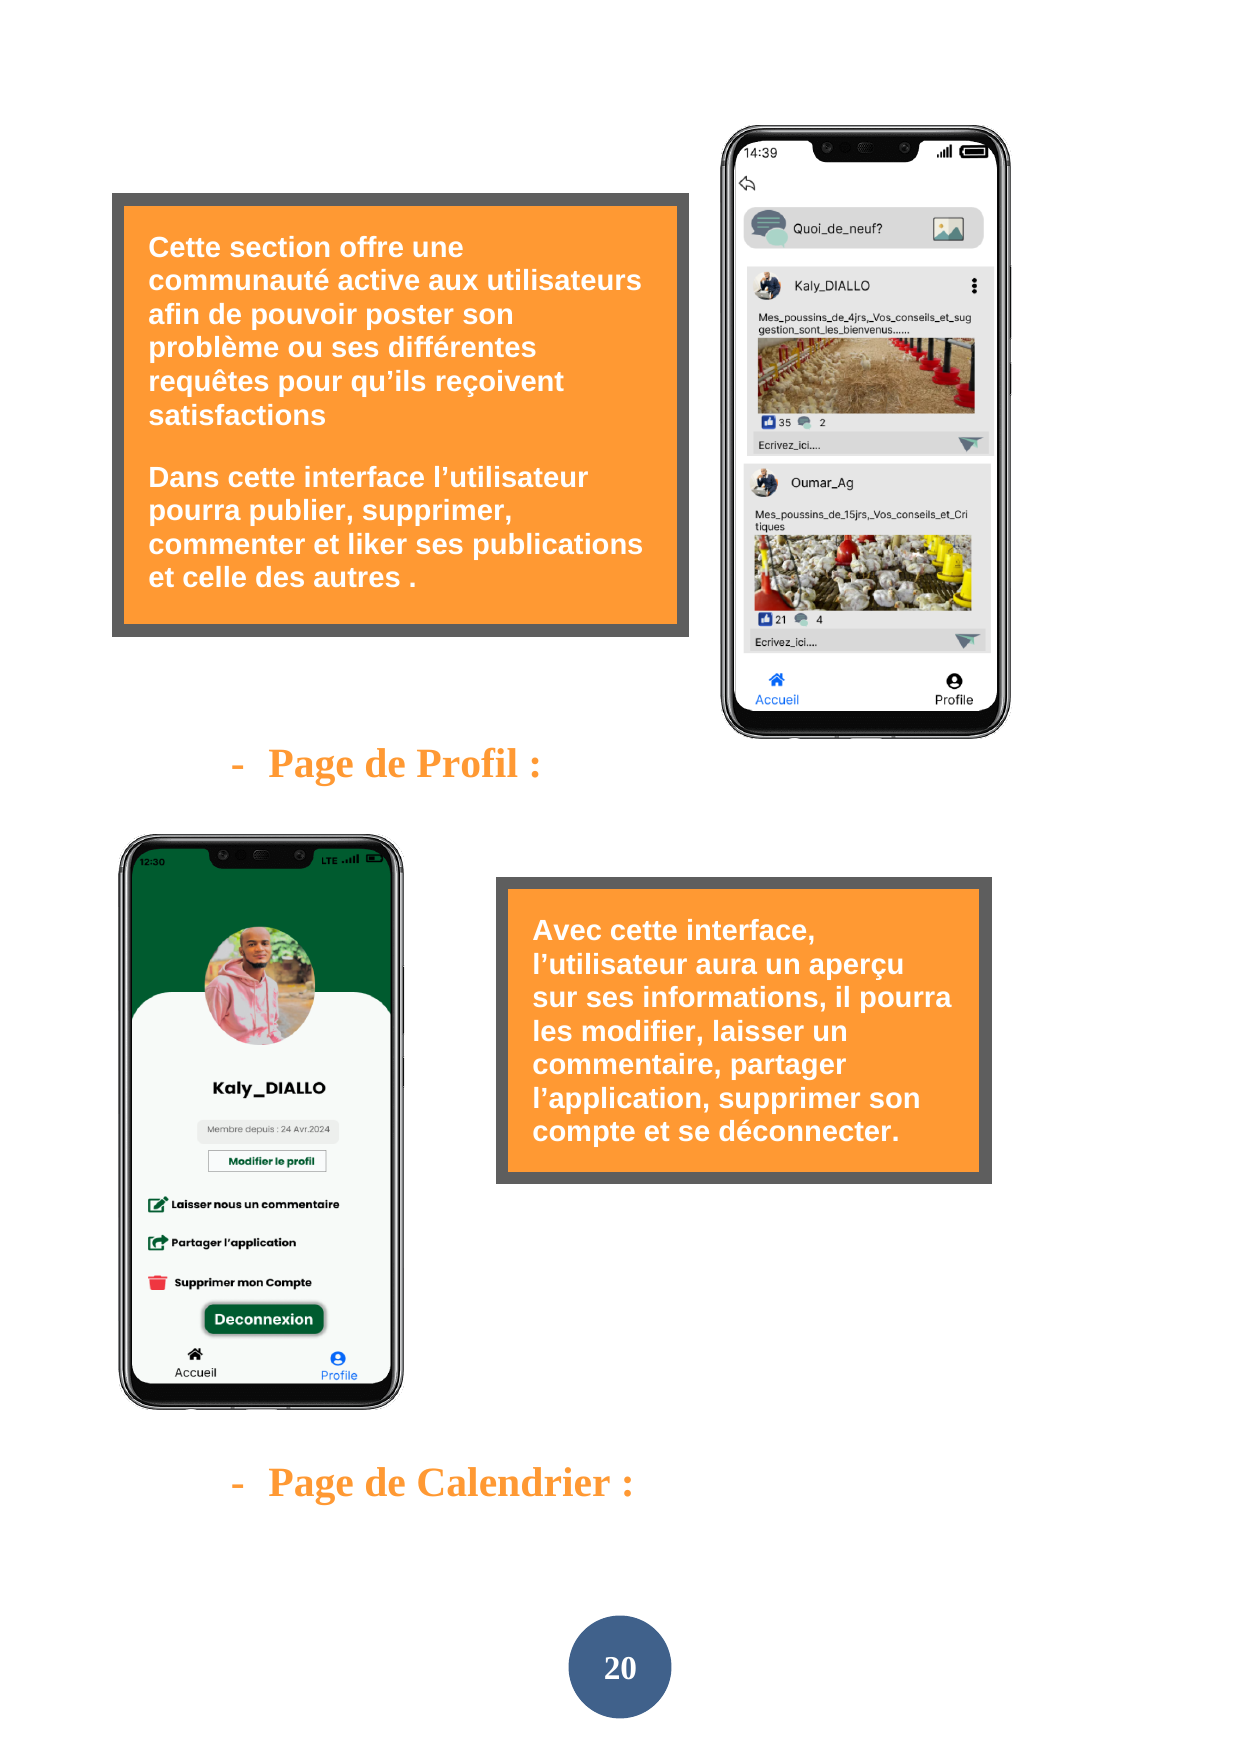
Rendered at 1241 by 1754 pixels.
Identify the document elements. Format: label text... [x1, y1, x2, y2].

picture [720, 125, 1012, 739]
list Page de Profil : [231, 738, 1122, 786]
list Page de Calendrier : [231, 1457, 1122, 1505]
picture [118, 834, 405, 1410]
